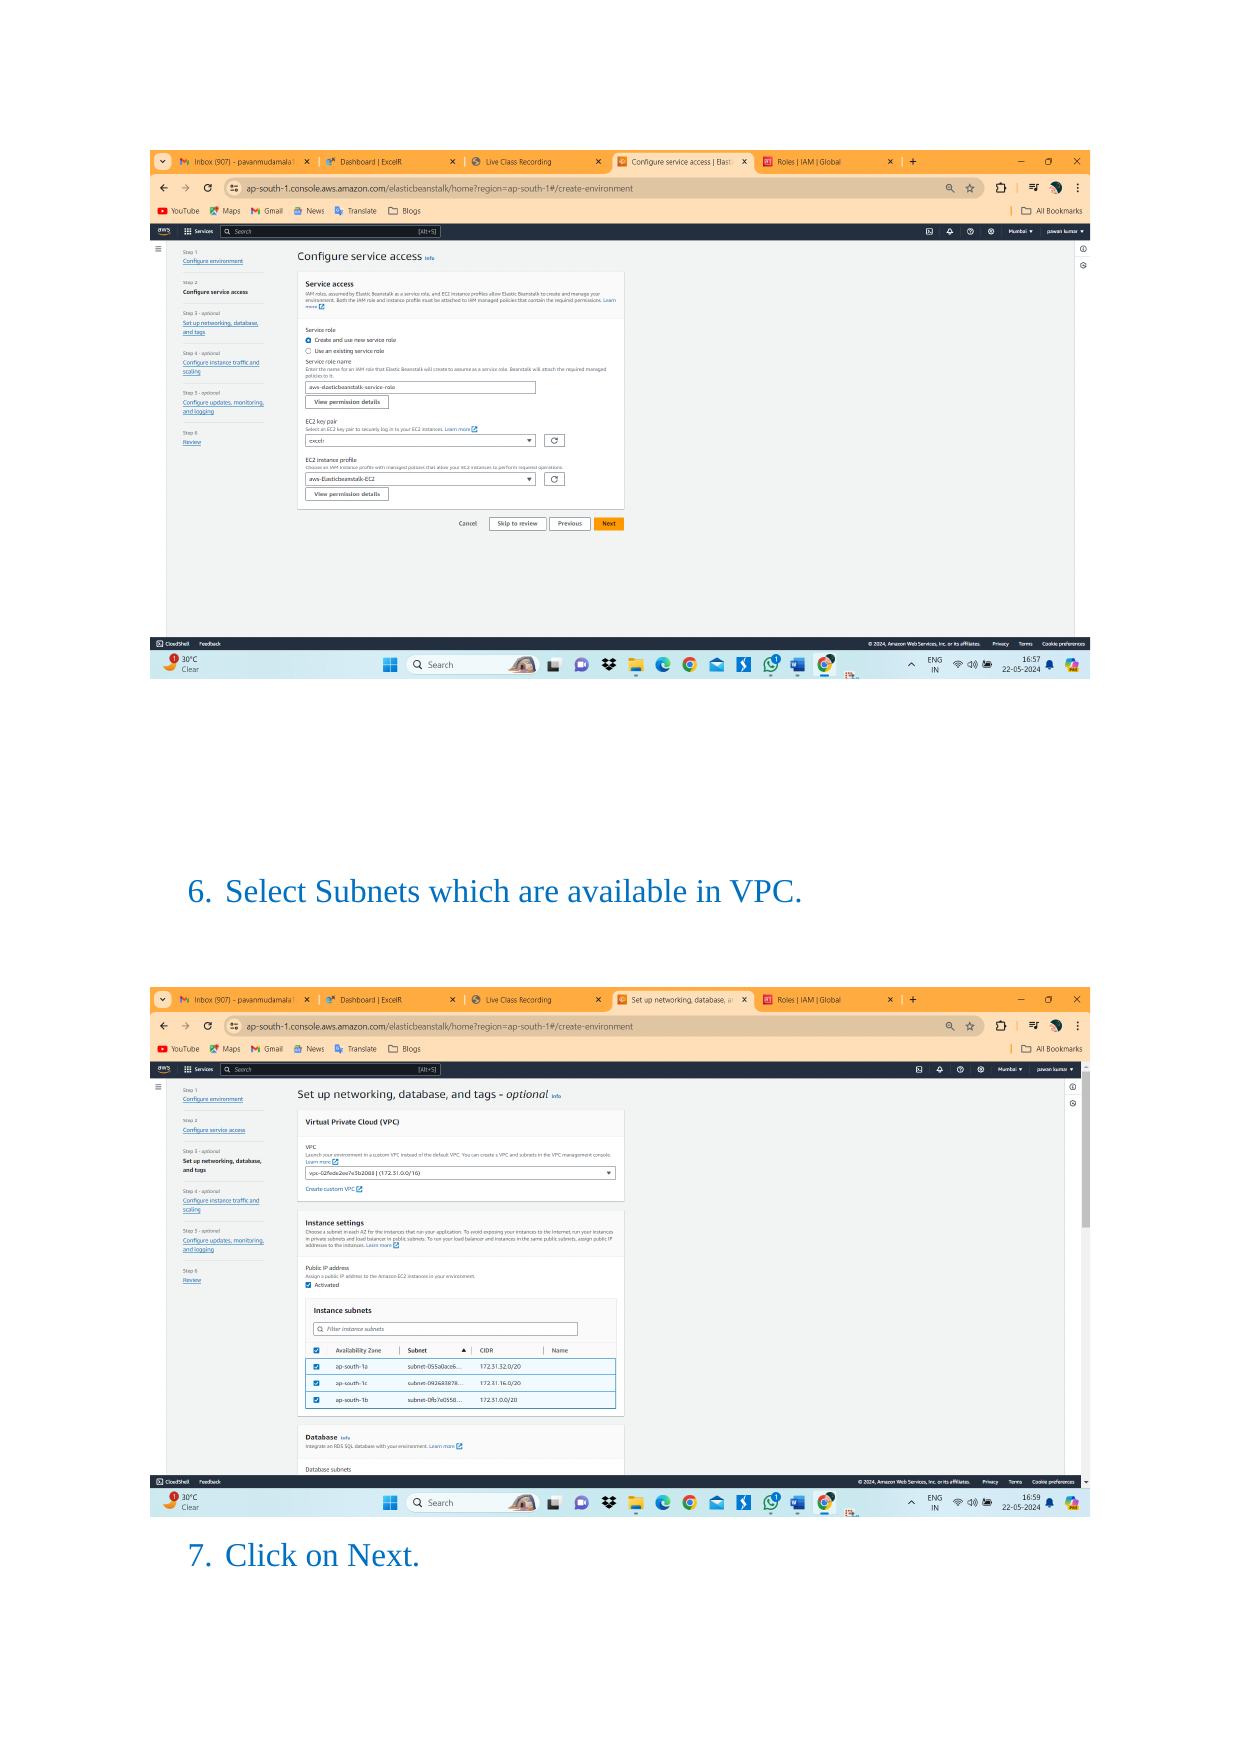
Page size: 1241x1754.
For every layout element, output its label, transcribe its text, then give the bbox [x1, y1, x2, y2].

list Select Subnets which are available in VPC. [187, 872, 1090, 910]
picture [150, 150, 1091, 679]
picture [150, 987, 1091, 1517]
list Click on Next. [187, 1536, 1090, 1574]
